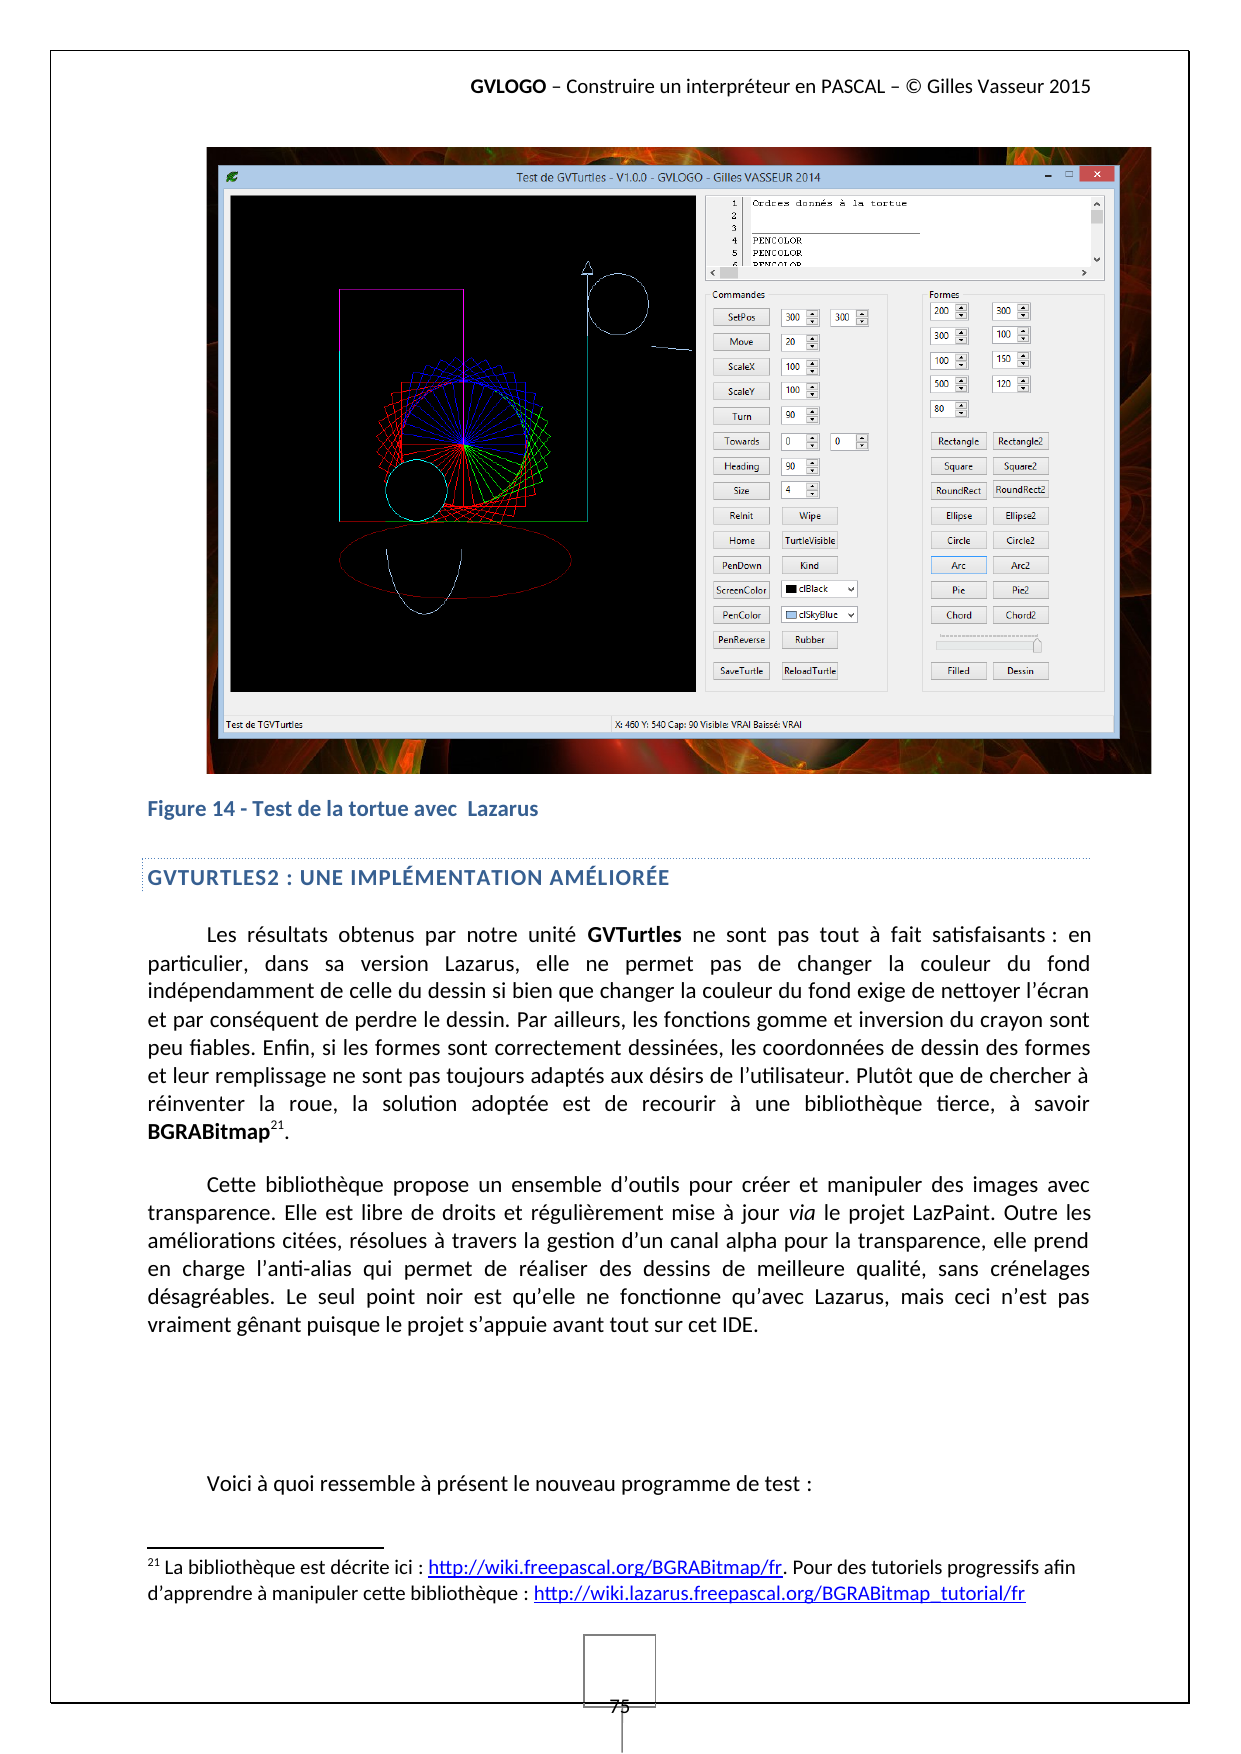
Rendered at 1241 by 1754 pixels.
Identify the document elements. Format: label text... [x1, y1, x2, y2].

text Voici à quoi ressemble à présent le nouveau programme de test : [147, 1469, 1092, 1497]
subtitle GVTURTLES2 : une implémentation améliorée [142, 858, 1092, 891]
text Les résultats obtenus par notre unité GVTurtles ne sont pas tout à fait satisfaisants : en particulier, dans sa version Lazarus, elle ne permet pas de changer la couleur du fond indépendamment de celle du dessin si bien que changer la couleur du fond exige de nettoyer l’écran et par conséquent de perdre le dessin. Par ailleurs, les fonctions gomme et inversion du crayon sont peu fiables. Enfin, si les formes sont correctement dessinées, les coordonnées de dessin des formes et leur remplissage ne sont pas toujours adaptés aux désirs de l’utilisateur. Plutôt que de chercher à réinventer la roue, la solution adoptée est de recourir à une bibliothèque tierce, à savoir BGRABitmap. [147, 921, 1092, 1145]
text Cette bibliothèque propose un ensemble d’outils pour créer et manipuler des images avec transparence. Elle est libre de droits et régulièrement mise à jour via le projet LazPaint. Outre les améliorations citées, résolues à travers la gestion d’un canal alpha pour la transparence, elle prend en charge l’anti-alias qui permet de réaliser des dessins de meilleure qualité, sans crénelages désagréables. Le seul point noir est qu’elle ne fonctionne qu’avec Lazarus, mais ceci n’est pas vraiment gênant puisque le projet s’appuie avant tout sur cet IDE. [147, 1170, 1092, 1338]
picture [206, 147, 1152, 774]
